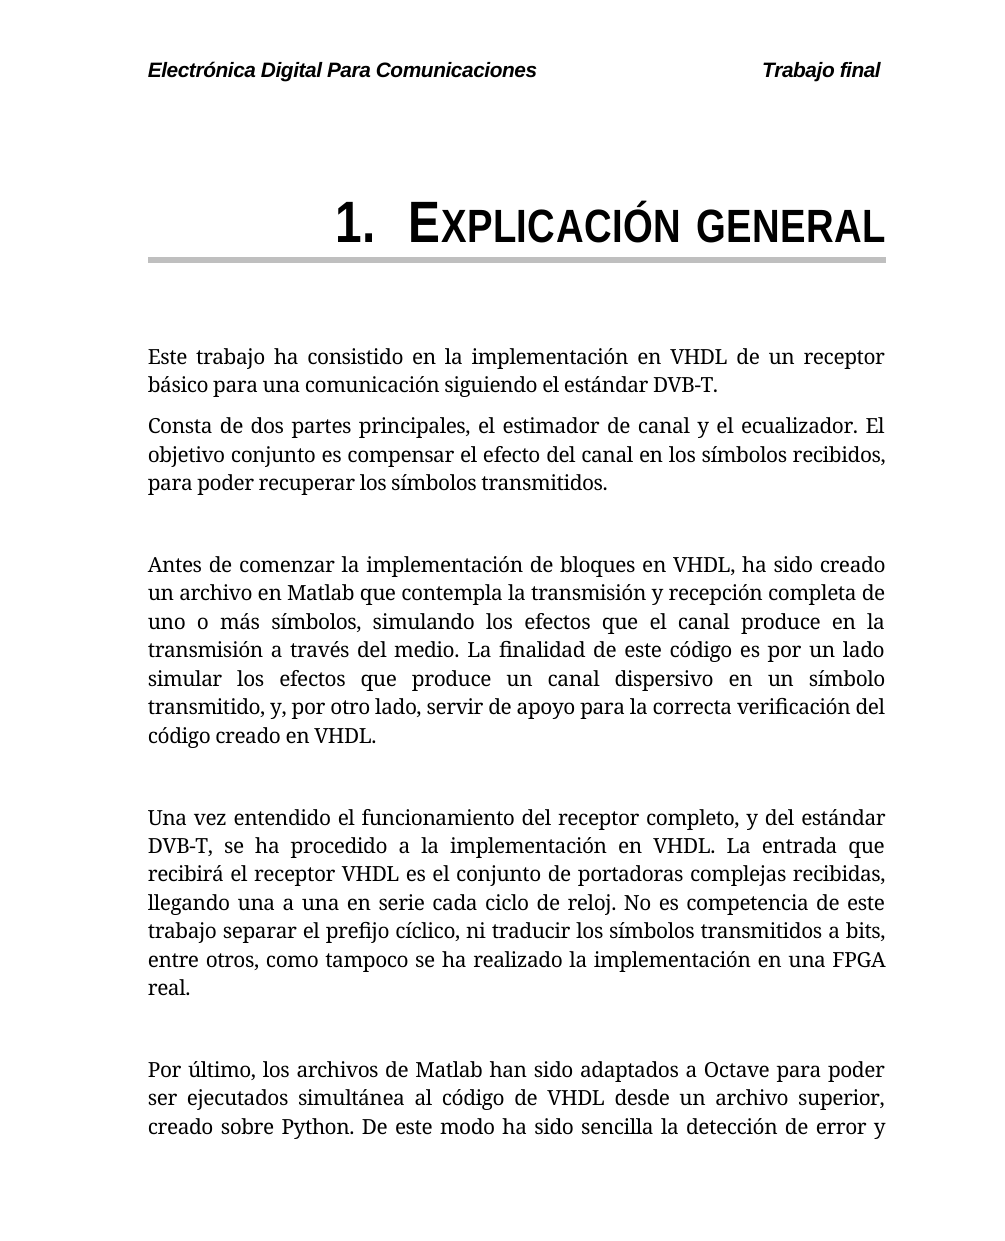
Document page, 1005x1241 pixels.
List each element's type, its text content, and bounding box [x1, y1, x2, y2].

text Antes de comenzar la implementación de bloques en VHDL, ha sido creado un archivo en Matlab que contempla la transmisión y recepción completa de uno o más símbolos, simulando los efectos que el canal produce en la transmisión a través del medio. La finalidad de este código es por un lado simular los efectos que produce un canal dispersivo en un símbolo transmitido, y, por otro lado, servir de apoyo para la correcta verificación del código creado en VHDL. [148, 550, 886, 749]
text Este trabajo ha consistido en la implementación en VHDL de un receptor básico para una comunicación siguiendo el estándar DVB-T. [148, 342, 886, 399]
text Consta de dos partes principales, el estimador de canal y el ecualizador. El objetivo conjunto es compensar el efecto del canal en los símbolos recibidos, para poder recuperar los símbolos transmitidos. [148, 411, 886, 497]
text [148, 1055, 886, 1140]
text Una vez entendido el funcionamiento del receptor completo, y del estándar DVB-T, se ha procedido a la implementación en VHDL. La entrada que recibirá el receptor VHDL es el conjunto de portadoras complejas recibidas, llegando una a una en serie cada ciclo de reloj. No es competencia de este trabajo separar el prefijo cíclico, ni traducir los símbolos transmitidos a bits, entre otros, como tampoco se ha realizado la implementación en una FPGA real. [148, 803, 886, 1002]
subtitle Explicación general [148, 188, 886, 257]
